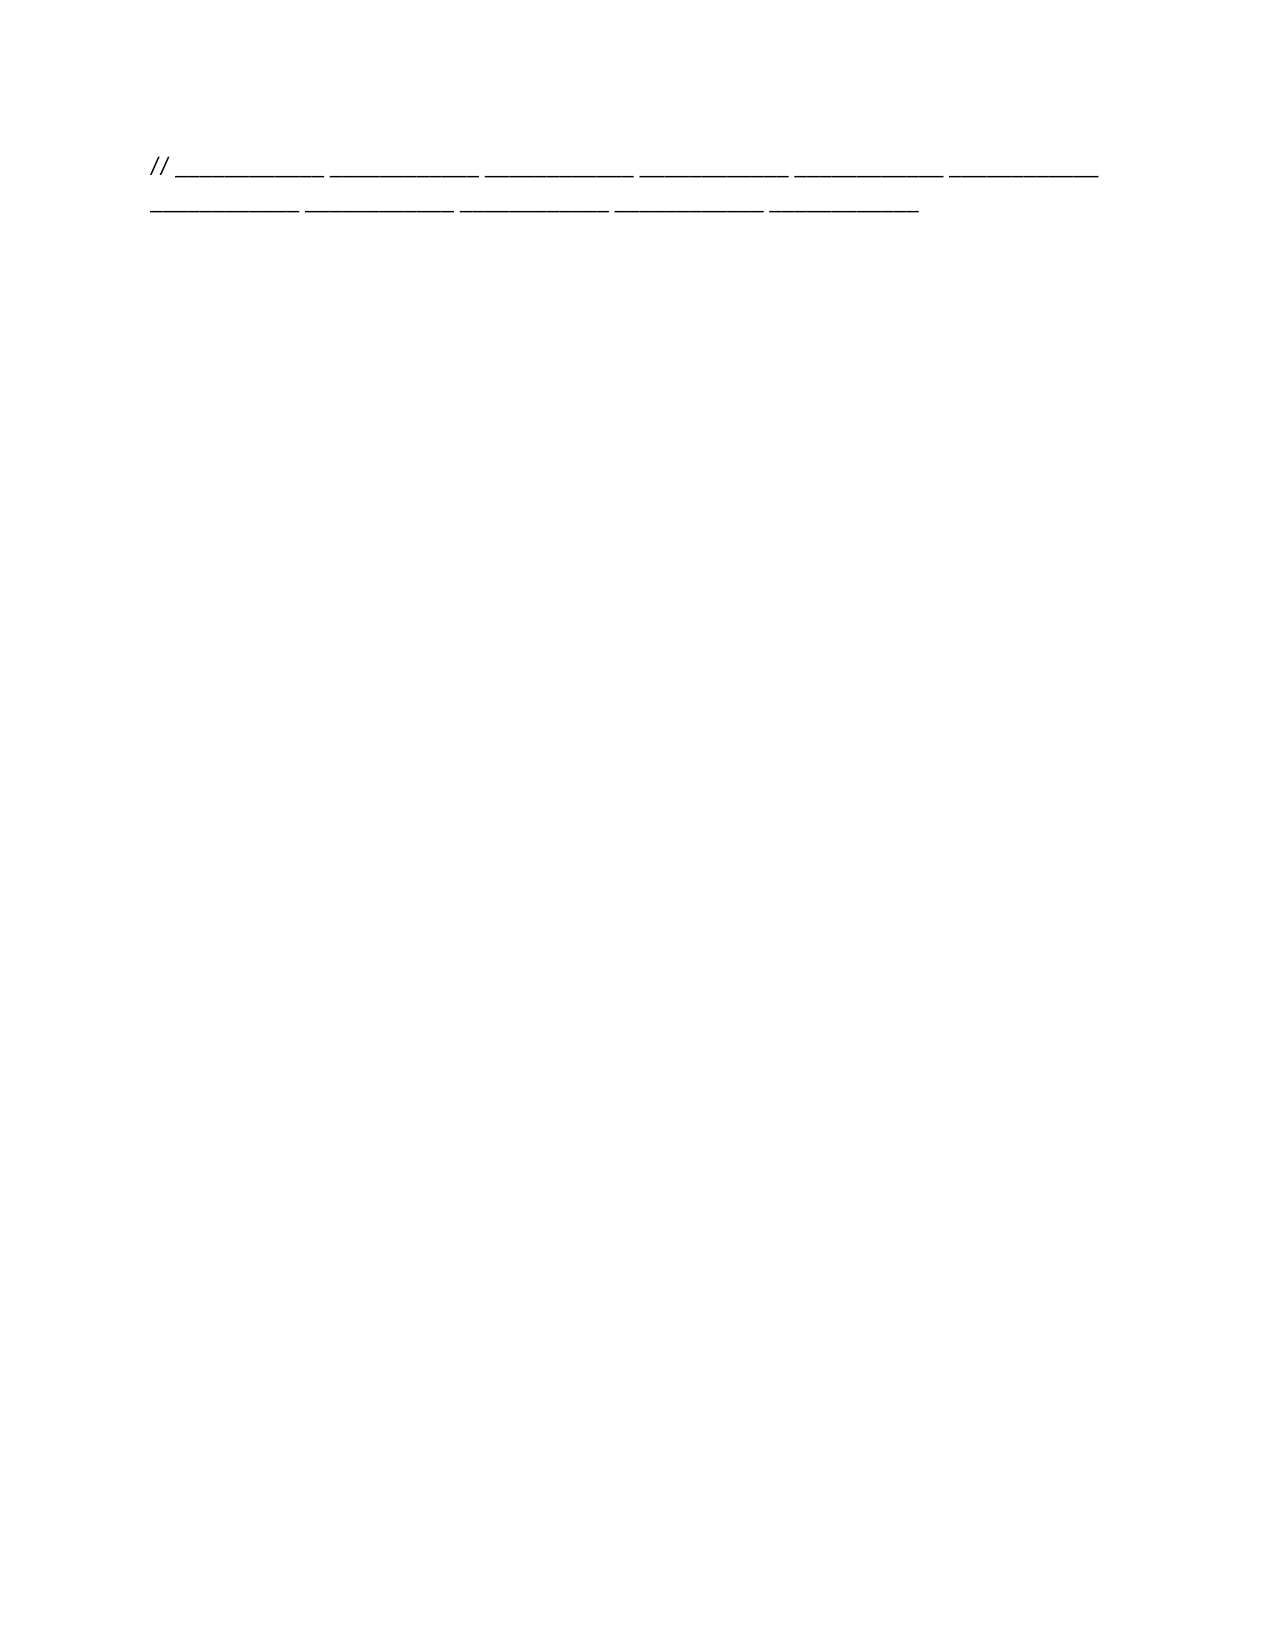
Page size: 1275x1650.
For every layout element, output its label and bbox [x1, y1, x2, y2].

text [150, 150, 1125, 216]
